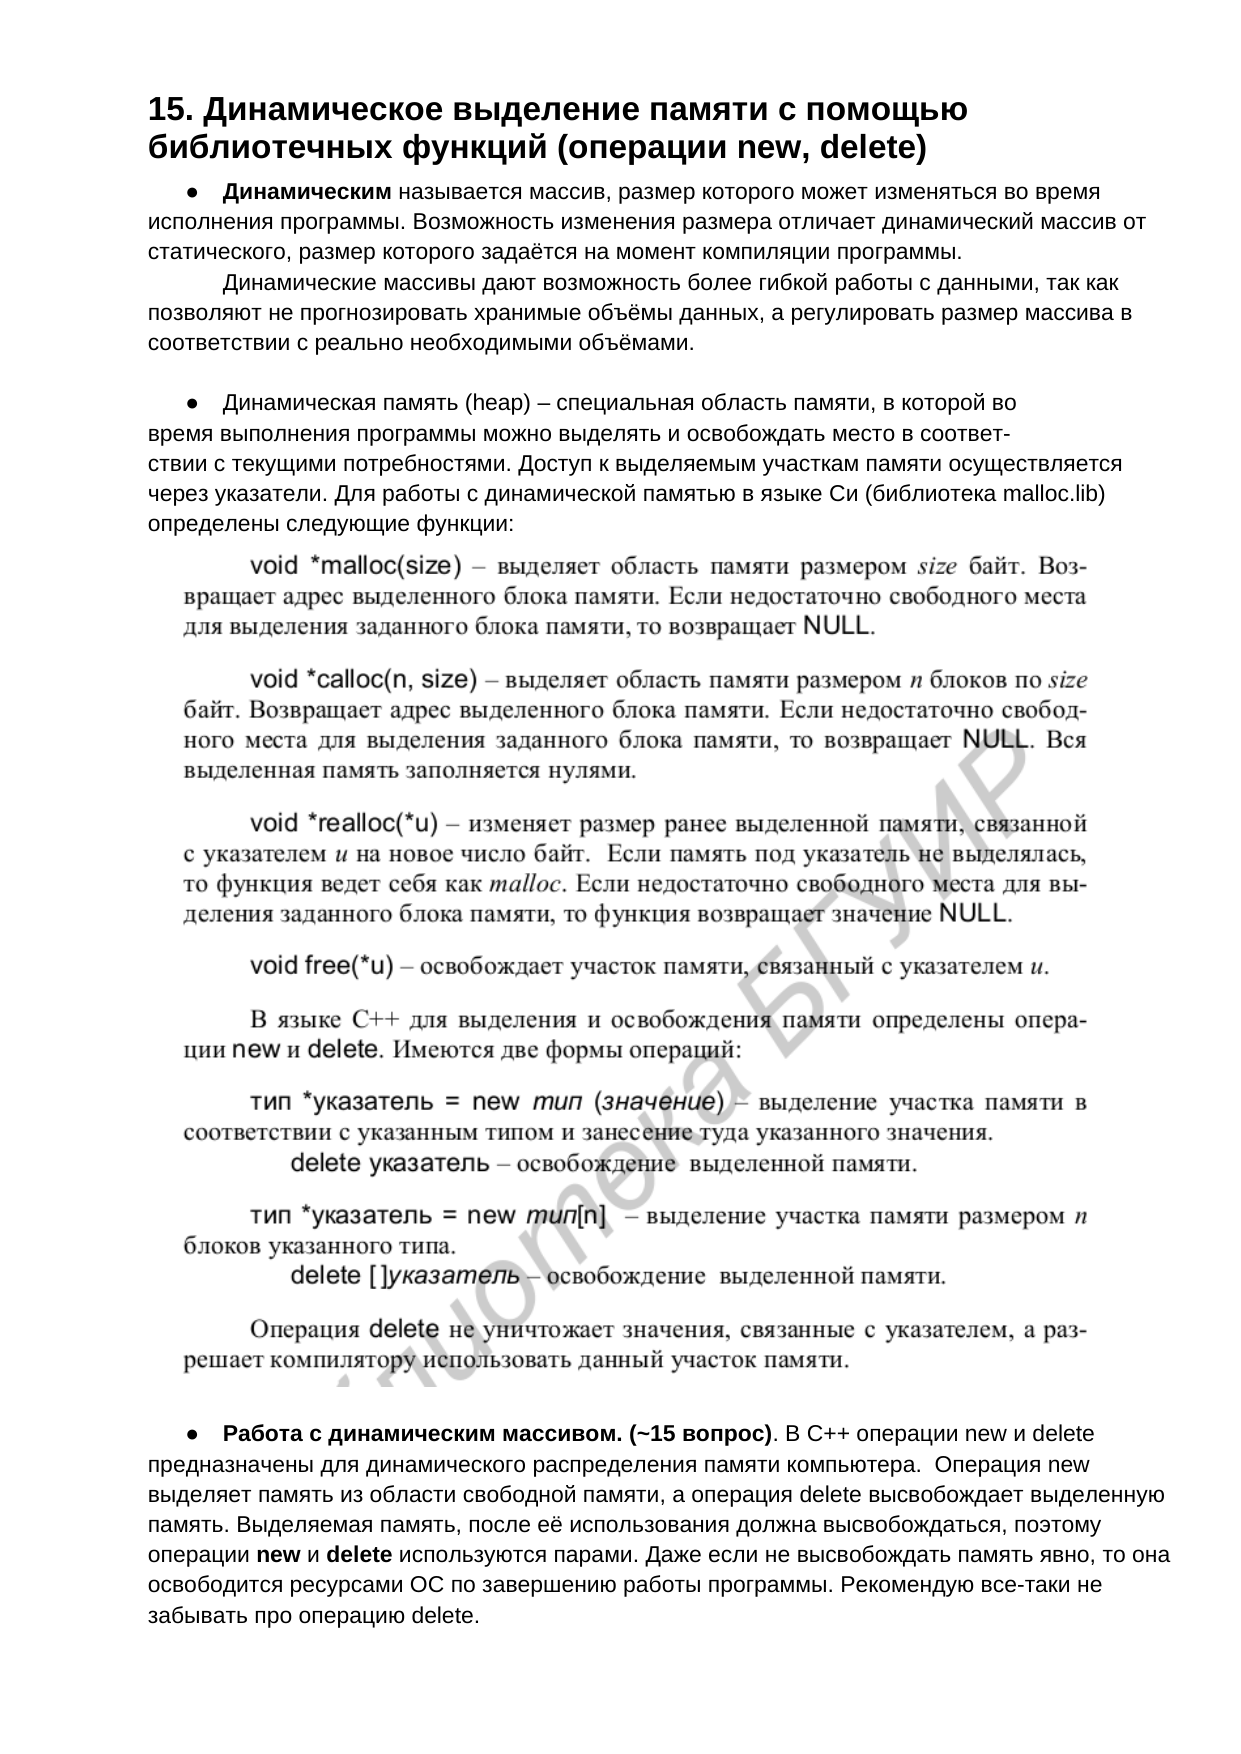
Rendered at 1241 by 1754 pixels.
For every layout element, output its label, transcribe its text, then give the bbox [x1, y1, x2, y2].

list Динамическим называется массив, размер которого может изменяться во время [185, 178, 1181, 204]
list Работа с динамическим массивом. (~15 вопрос). В С++ операции new и delete [185, 1420, 1181, 1447]
text ствии с текущими потребностями. Доступ к выделяемым участкам памяти осуществляется через указатели. Для работы с динамической памятью в языке Си (библиотека malloc.lib) определены следующие функции: [148, 450, 1181, 537]
list Динамическая память (heap) – специальная область памяти, в которой во [185, 389, 1181, 416]
text предназначены для динамического распределения памяти компьютера. Операция new выделяет память из области свободной памяти, а операция delete высвобождает выделенную память. Выделяемая память, после её использования должна высвобождаться, поэтому операции new и delete используются парами. Даже если не высвобождать память явно, то она освободится ресурсами ОС по завершению работы программы. Рекомендую все-таки не забывать про операцию delete. [148, 1451, 1181, 1628]
picture [147, 540, 1152, 1387]
subtitle 15. Динамическое выделение памяти с помощью библиотечных функций (операции new, delete) [148, 88, 1181, 165]
text время выполнения программы можно выделять и освобождать место в соответ- [148, 419, 1181, 446]
text Динамические массивы дают возможность более гибкой работы с данными, так как позволяют не прогнозировать хранимые объёмы данных, а регулировать размер массива в соответствии с реально необходимыми объёмами. [148, 268, 1181, 355]
text исполнения программы. Возможность изменения размера отличает динамический массив от статического, размер которого задаётся на момент компиляции программы. [148, 208, 1181, 265]
